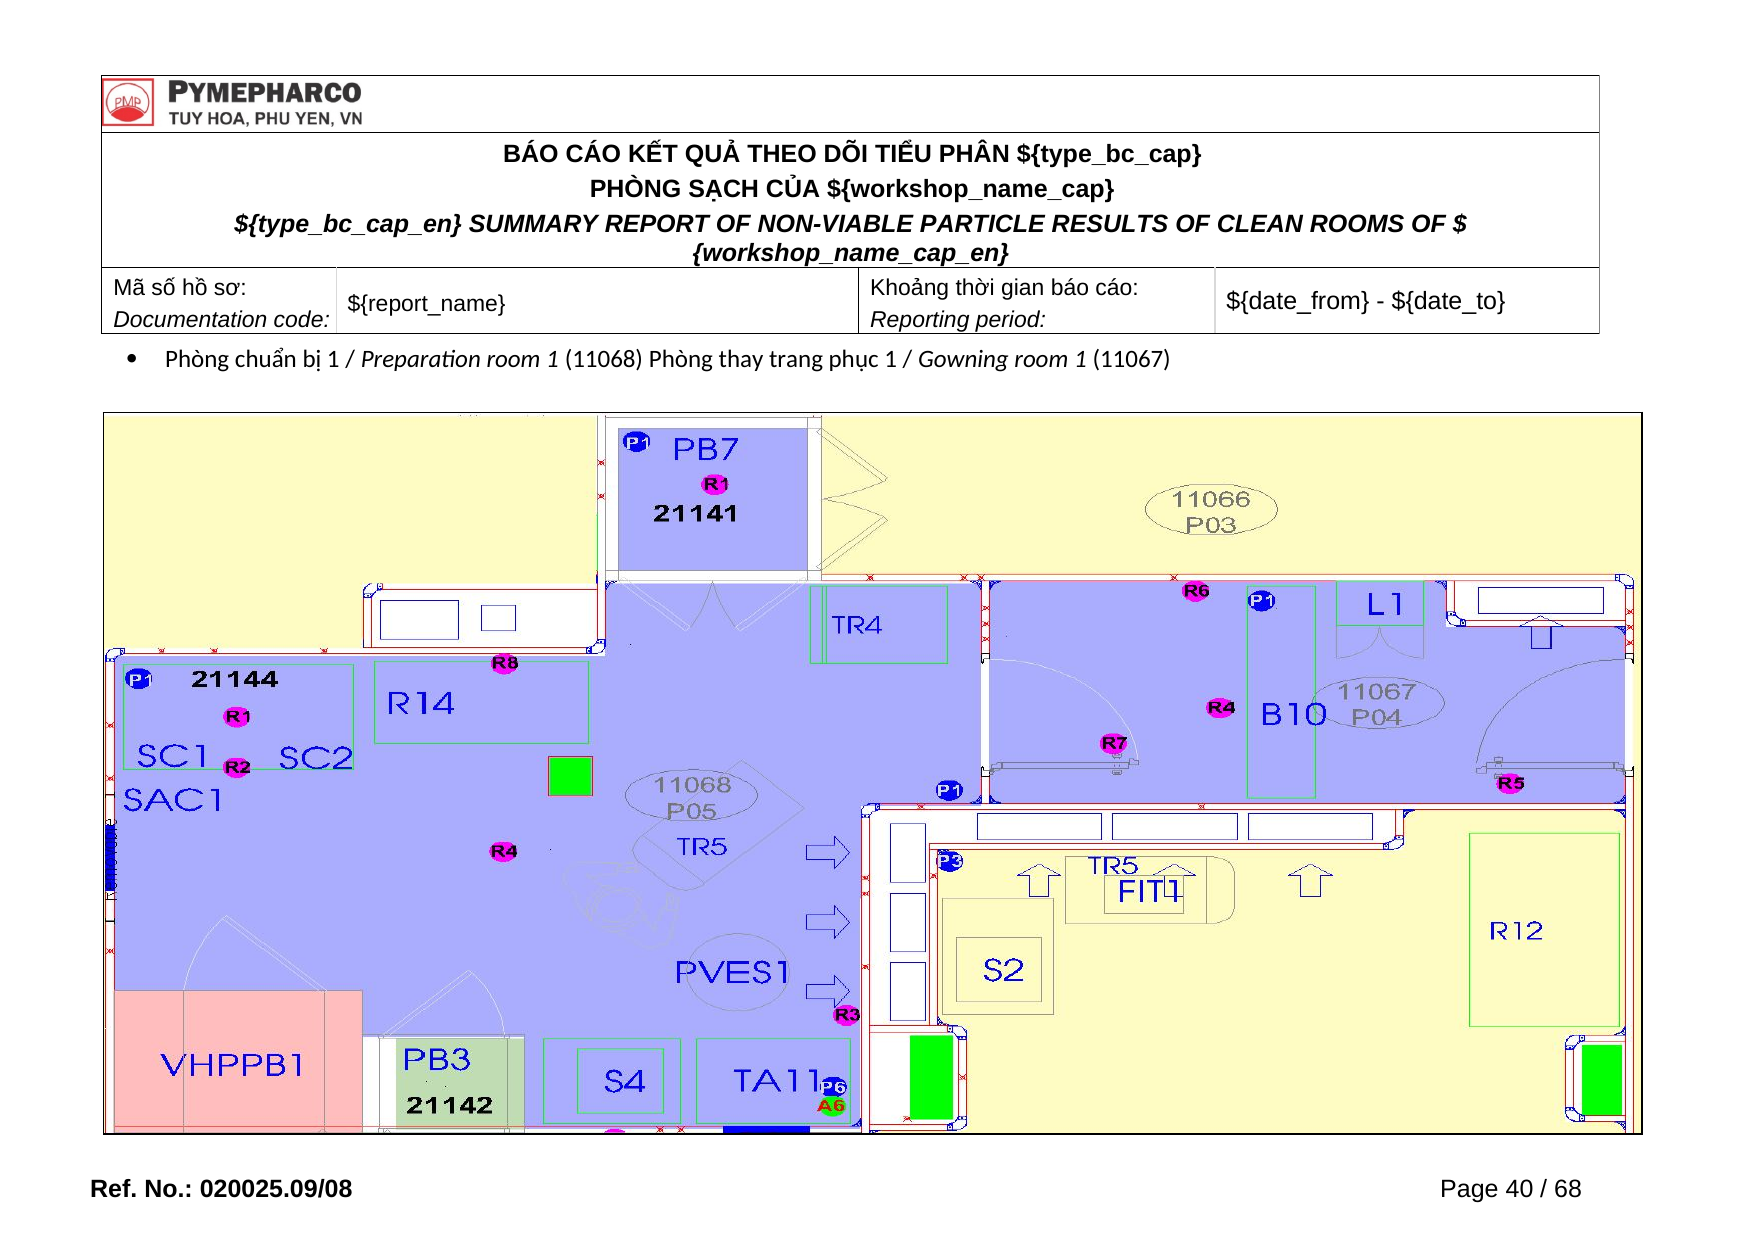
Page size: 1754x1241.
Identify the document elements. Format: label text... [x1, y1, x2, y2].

list Phòng chuẩn bị 1 / Preparation room 1 (11068) Phòng thay trang phục 1 / Gowning room 1 (11067) [127, 343, 1644, 374]
picture [104, 413, 1641, 1133]
picture [102, 78, 362, 127]
